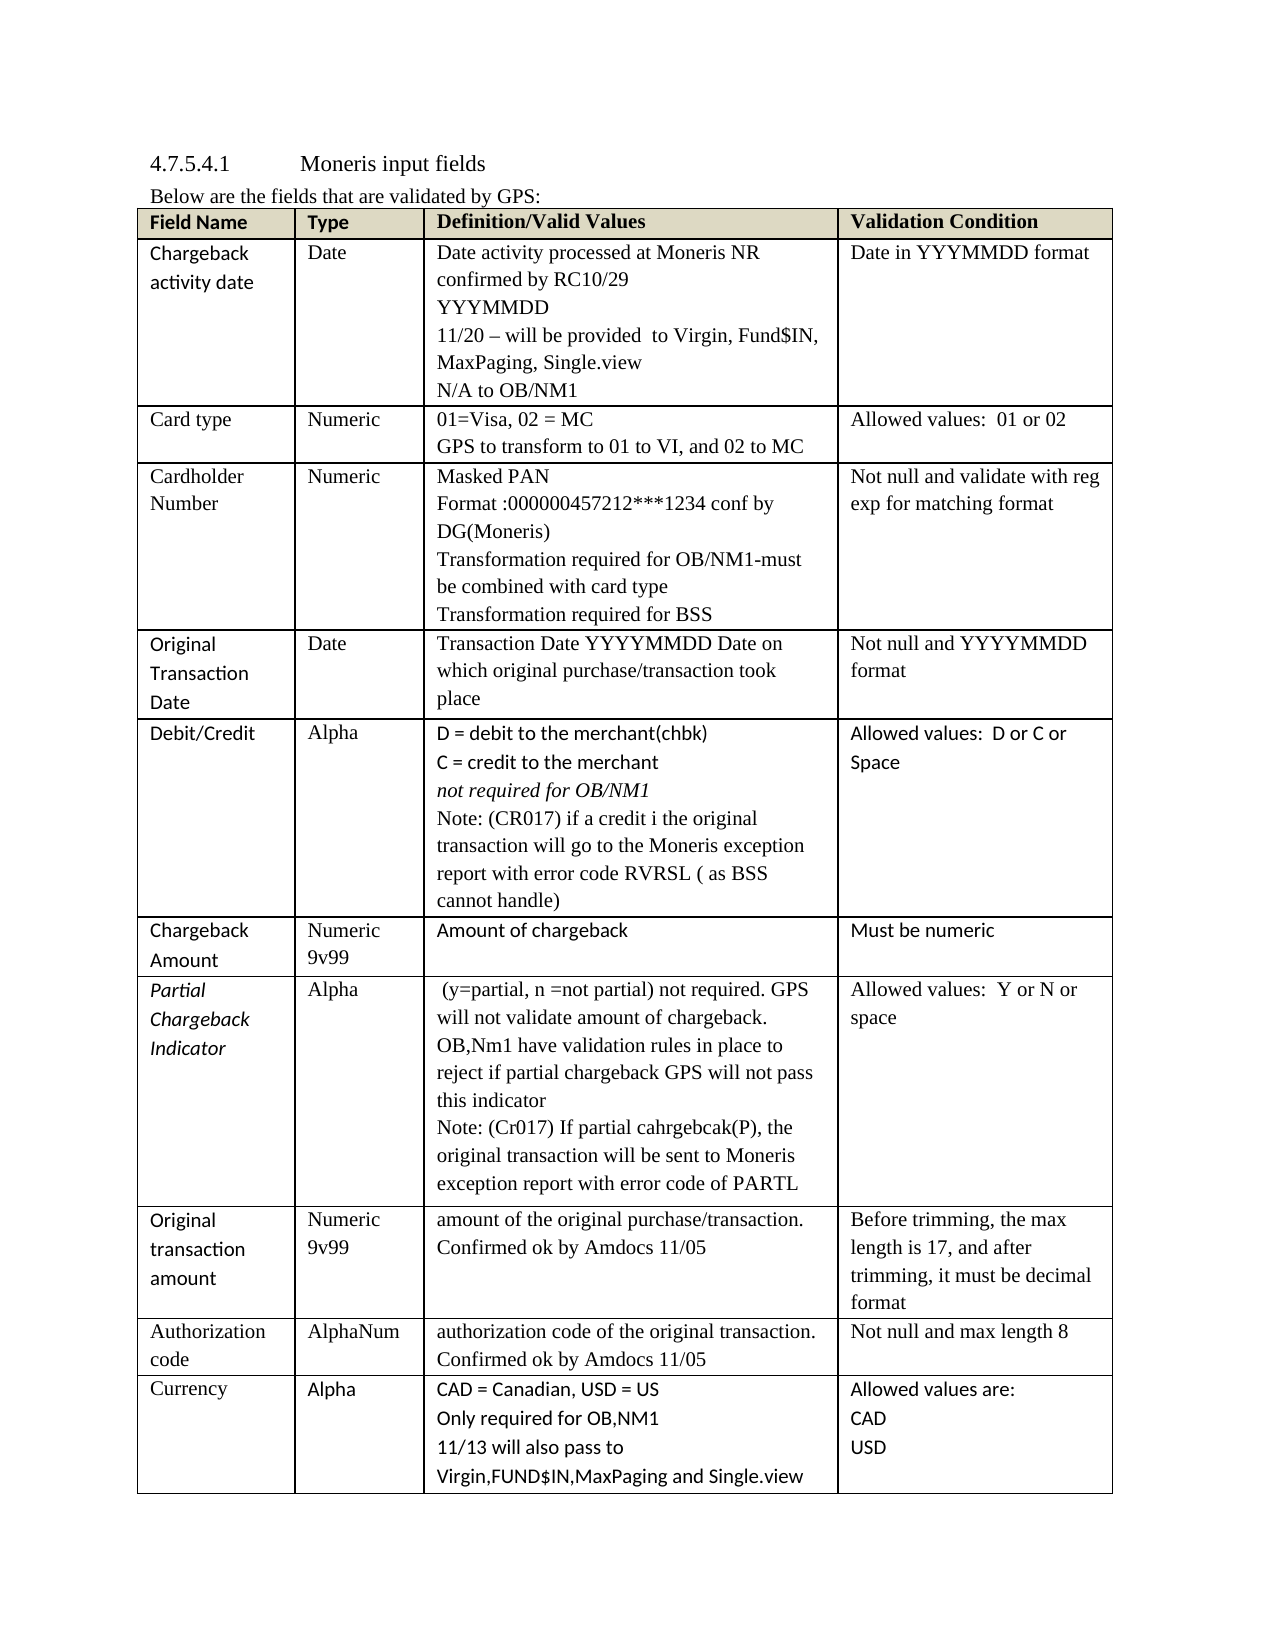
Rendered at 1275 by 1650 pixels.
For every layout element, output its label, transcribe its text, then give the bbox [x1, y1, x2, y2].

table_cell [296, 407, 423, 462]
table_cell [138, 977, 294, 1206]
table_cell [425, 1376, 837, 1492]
text Below are the fields that are validated by GPS: [150, 183, 1125, 208]
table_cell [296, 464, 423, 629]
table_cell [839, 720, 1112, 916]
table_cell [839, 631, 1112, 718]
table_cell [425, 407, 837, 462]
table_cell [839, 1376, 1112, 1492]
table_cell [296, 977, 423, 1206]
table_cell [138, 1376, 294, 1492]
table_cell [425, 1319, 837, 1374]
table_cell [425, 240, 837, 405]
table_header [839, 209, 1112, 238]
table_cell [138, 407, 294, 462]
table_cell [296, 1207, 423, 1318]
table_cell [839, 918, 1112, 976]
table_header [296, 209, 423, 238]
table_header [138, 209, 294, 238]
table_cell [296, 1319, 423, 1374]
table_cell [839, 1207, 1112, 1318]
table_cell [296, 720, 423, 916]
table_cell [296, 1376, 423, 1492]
subtitle Moneris input fields [150, 150, 1125, 176]
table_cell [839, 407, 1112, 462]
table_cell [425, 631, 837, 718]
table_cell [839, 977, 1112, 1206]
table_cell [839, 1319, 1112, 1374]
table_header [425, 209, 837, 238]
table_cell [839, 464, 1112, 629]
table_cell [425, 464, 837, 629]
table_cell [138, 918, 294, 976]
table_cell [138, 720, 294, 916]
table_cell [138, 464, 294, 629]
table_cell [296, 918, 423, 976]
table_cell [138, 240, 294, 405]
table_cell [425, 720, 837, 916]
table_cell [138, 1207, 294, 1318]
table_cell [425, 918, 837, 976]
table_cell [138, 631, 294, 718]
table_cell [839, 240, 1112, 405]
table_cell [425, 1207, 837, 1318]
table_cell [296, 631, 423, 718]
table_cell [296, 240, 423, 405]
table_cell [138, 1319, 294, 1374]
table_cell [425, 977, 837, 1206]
